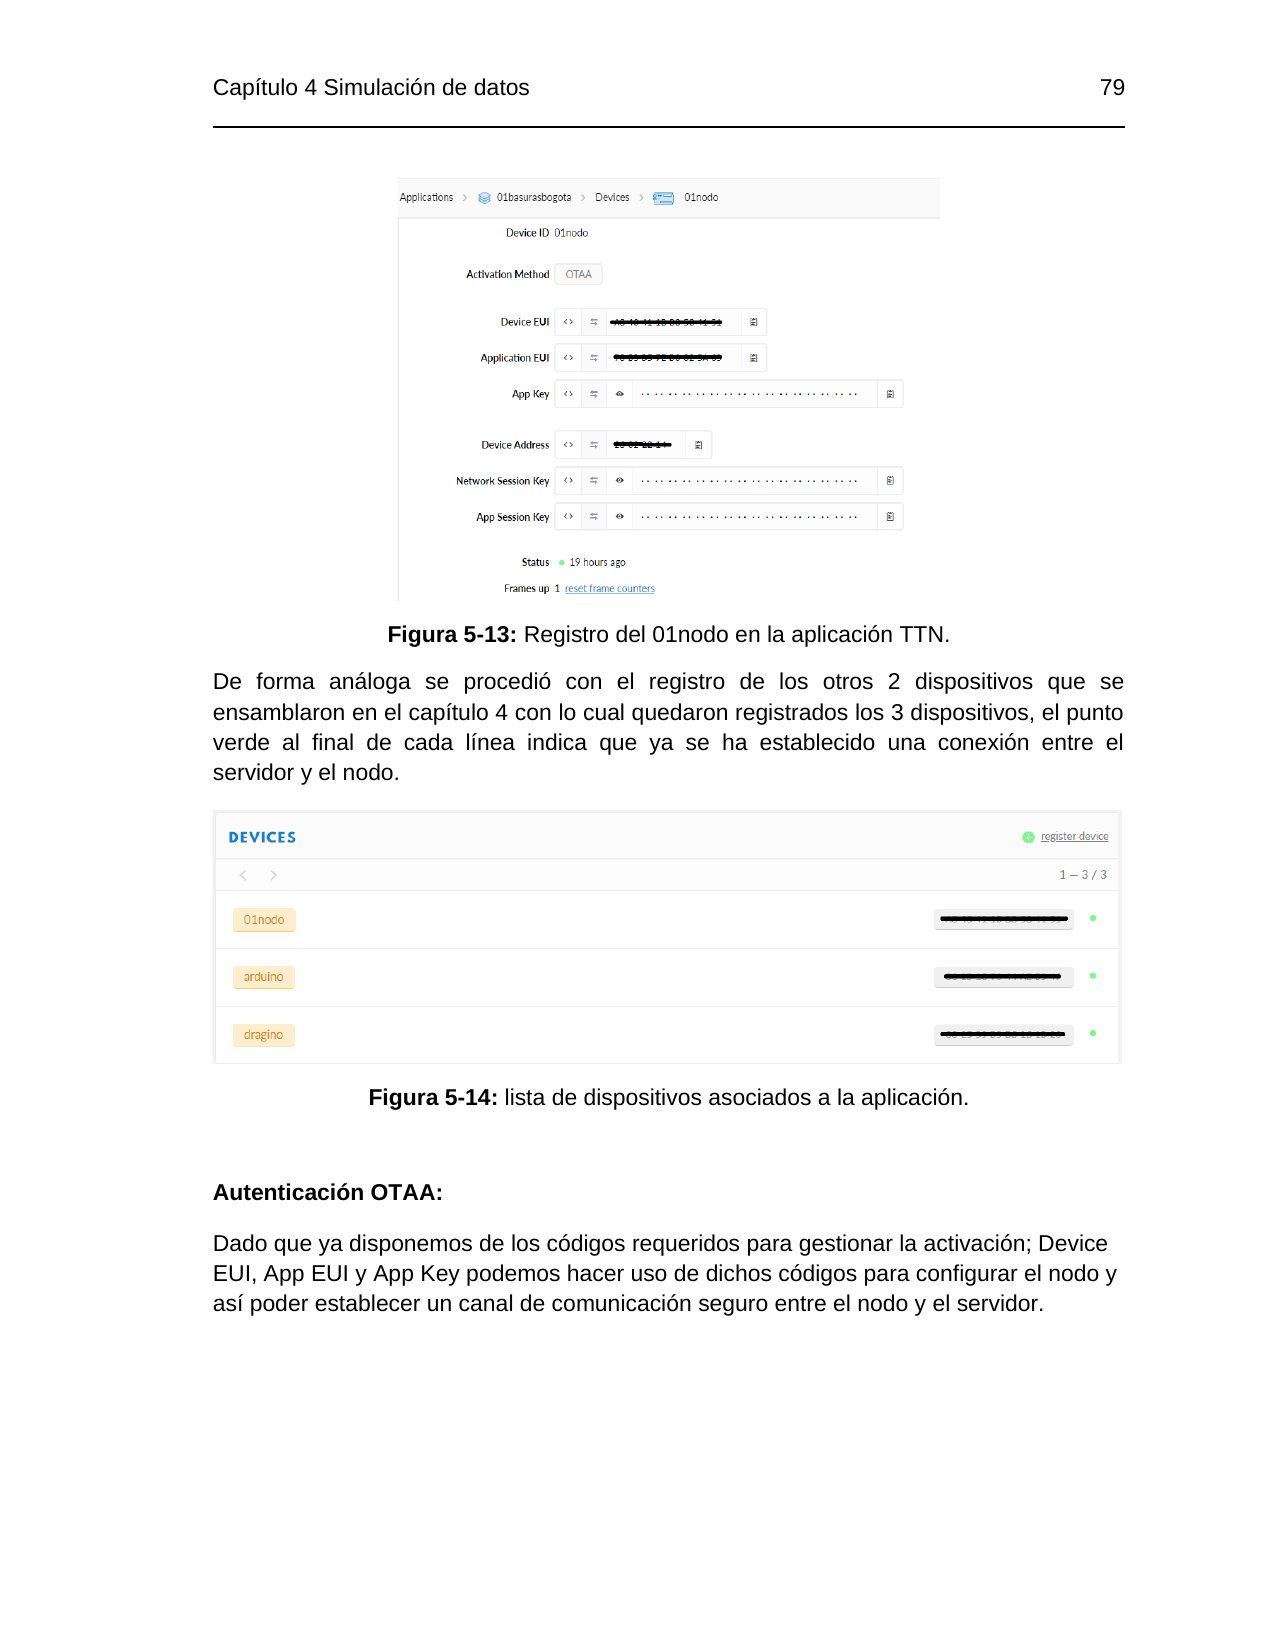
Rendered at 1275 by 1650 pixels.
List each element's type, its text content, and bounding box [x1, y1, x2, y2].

picture [212, 810, 1124, 1064]
text Figura 5-13: Registro del 01nodo en la aplicación TTN. [213, 621, 1125, 647]
text Dado que ya disponemos de los códigos requeridos para gestionar la activación; Device EUI, App EUI y App Key podemos hacer uso de dichos códigos para configurar el nodo y así poder establecer un canal de comunicación seguro entre el nodo y el servidor. [213, 1229, 1125, 1316]
text Autenticación OTAA: [213, 1178, 1125, 1205]
text Figura 5-14: lista de dispositivos asociados a la aplicación. [213, 1084, 1125, 1110]
text De forma análoga se procedió con el registro de los otros 2 dispositivos que se ensamblaron en el capítulo 4 con lo cual quedaron registrados los 3 dispositivos, el punto verde al final de cada línea indica que ya se ha establecido una conexión entre el servidor y el nodo. [213, 668, 1125, 785]
picture [397, 178, 941, 601]
